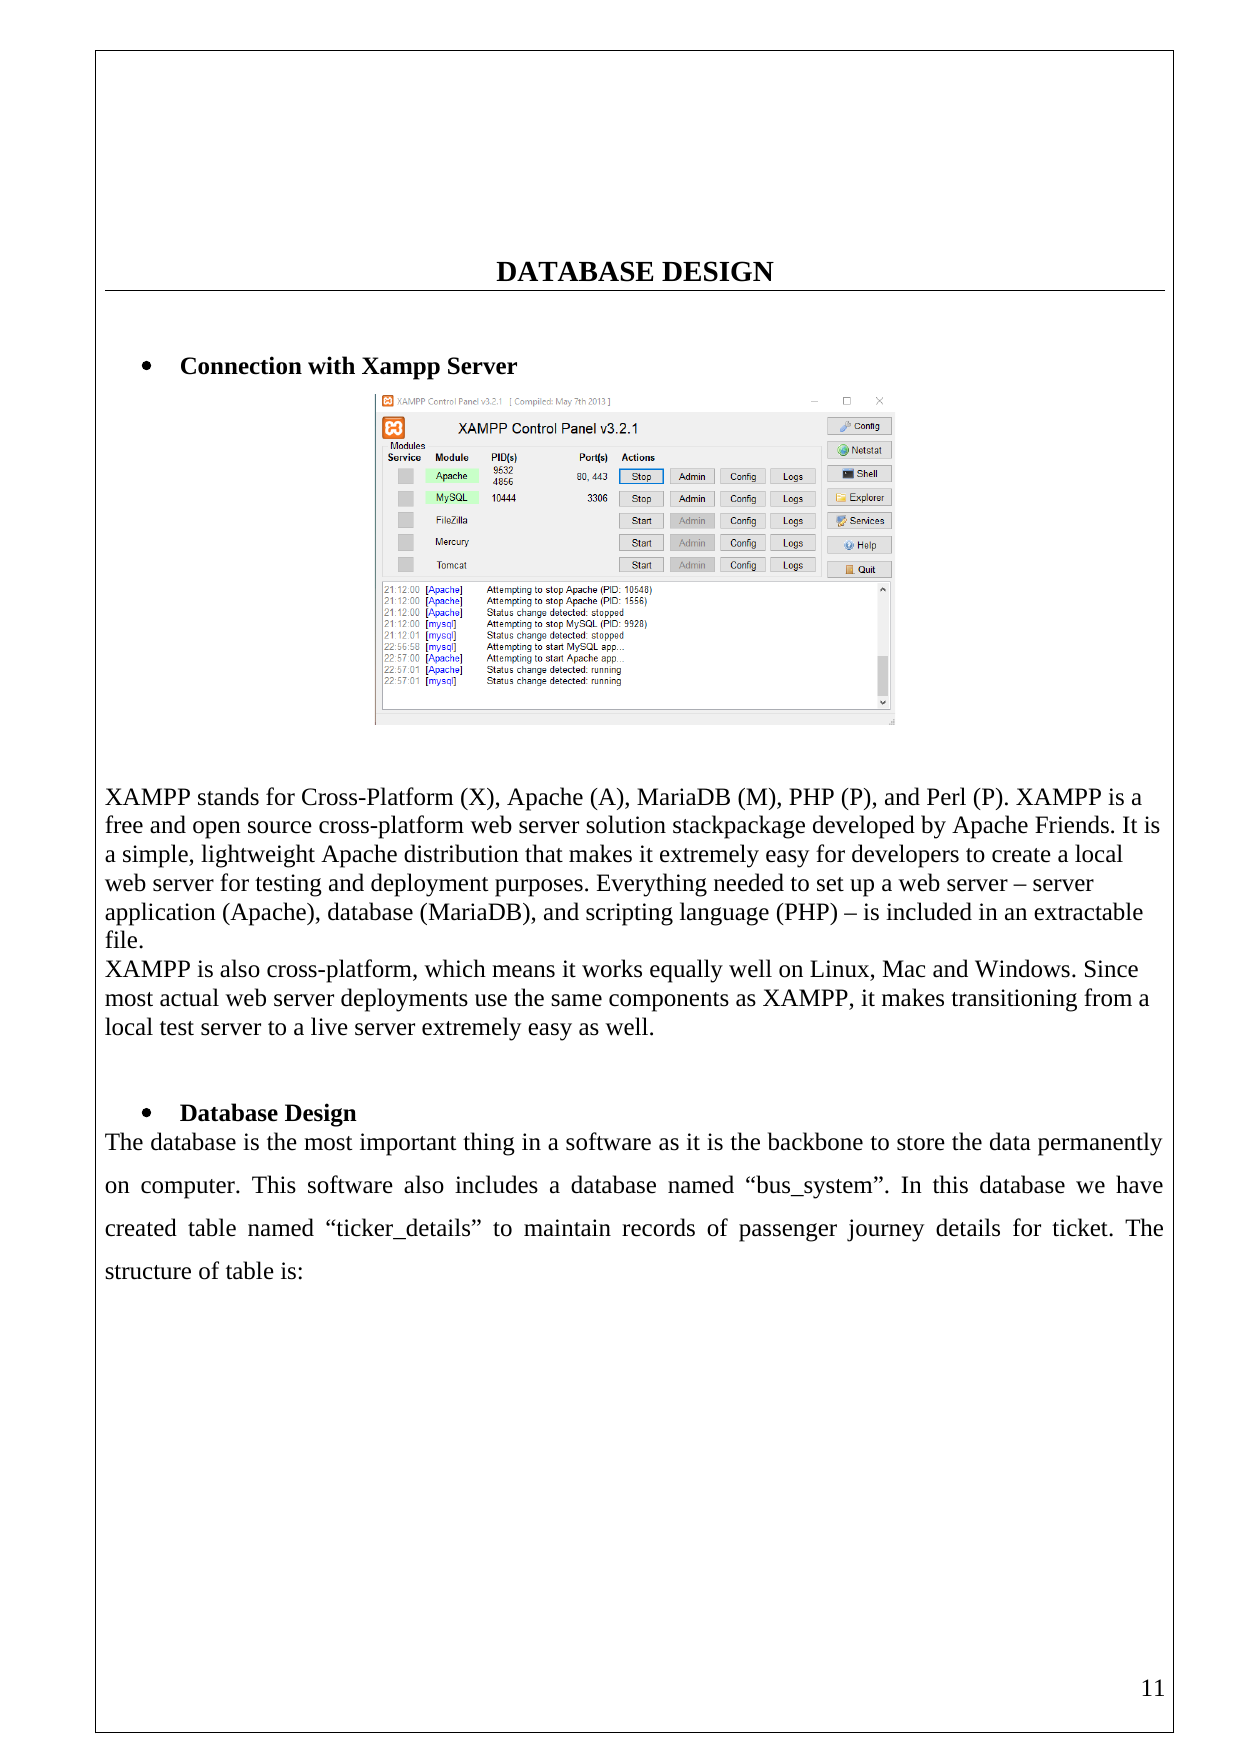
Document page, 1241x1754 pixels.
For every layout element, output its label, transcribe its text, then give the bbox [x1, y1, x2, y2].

list Connection with Xampp Server [142, 351, 1165, 380]
text DATABASE DESIGN [104, 254, 1165, 291]
picture [374, 394, 896, 725]
text The database is the most important thing in a software as it is the backbone to store the data permanently on computer. This software also includes a database named “bus_system”. In this database we have created table named “ticker_details” to maintain records of passenger journey details for ticket. The structure of table is: [104, 1127, 1165, 1285]
text XAMPP is also cross-platform, which means it works equally well on Linux, Mac and Windows. Since most actual web server deployments use the same components as XAMPP, it makes transitioning from a local test server to a live server extremely easy as well. [104, 954, 1165, 1041]
text XAMPP stands for Cross-Platform (X), Apache (A), MariaDB (M), PHP (P), and Perl (P). XAMPP is a free and open source cross-platform web server solution stackpackage developed by Apache Friends. It is a simple, lightweight Apache distribution that makes it extremely easy for developers to create a local web server for testing and deployment purposes. Everything needed to set up a web server – server application (Apache), database (MariaDB), and scripting language (PHP) – is included in an extractable file. [104, 782, 1165, 954]
list Database Design [142, 1098, 1165, 1127]
